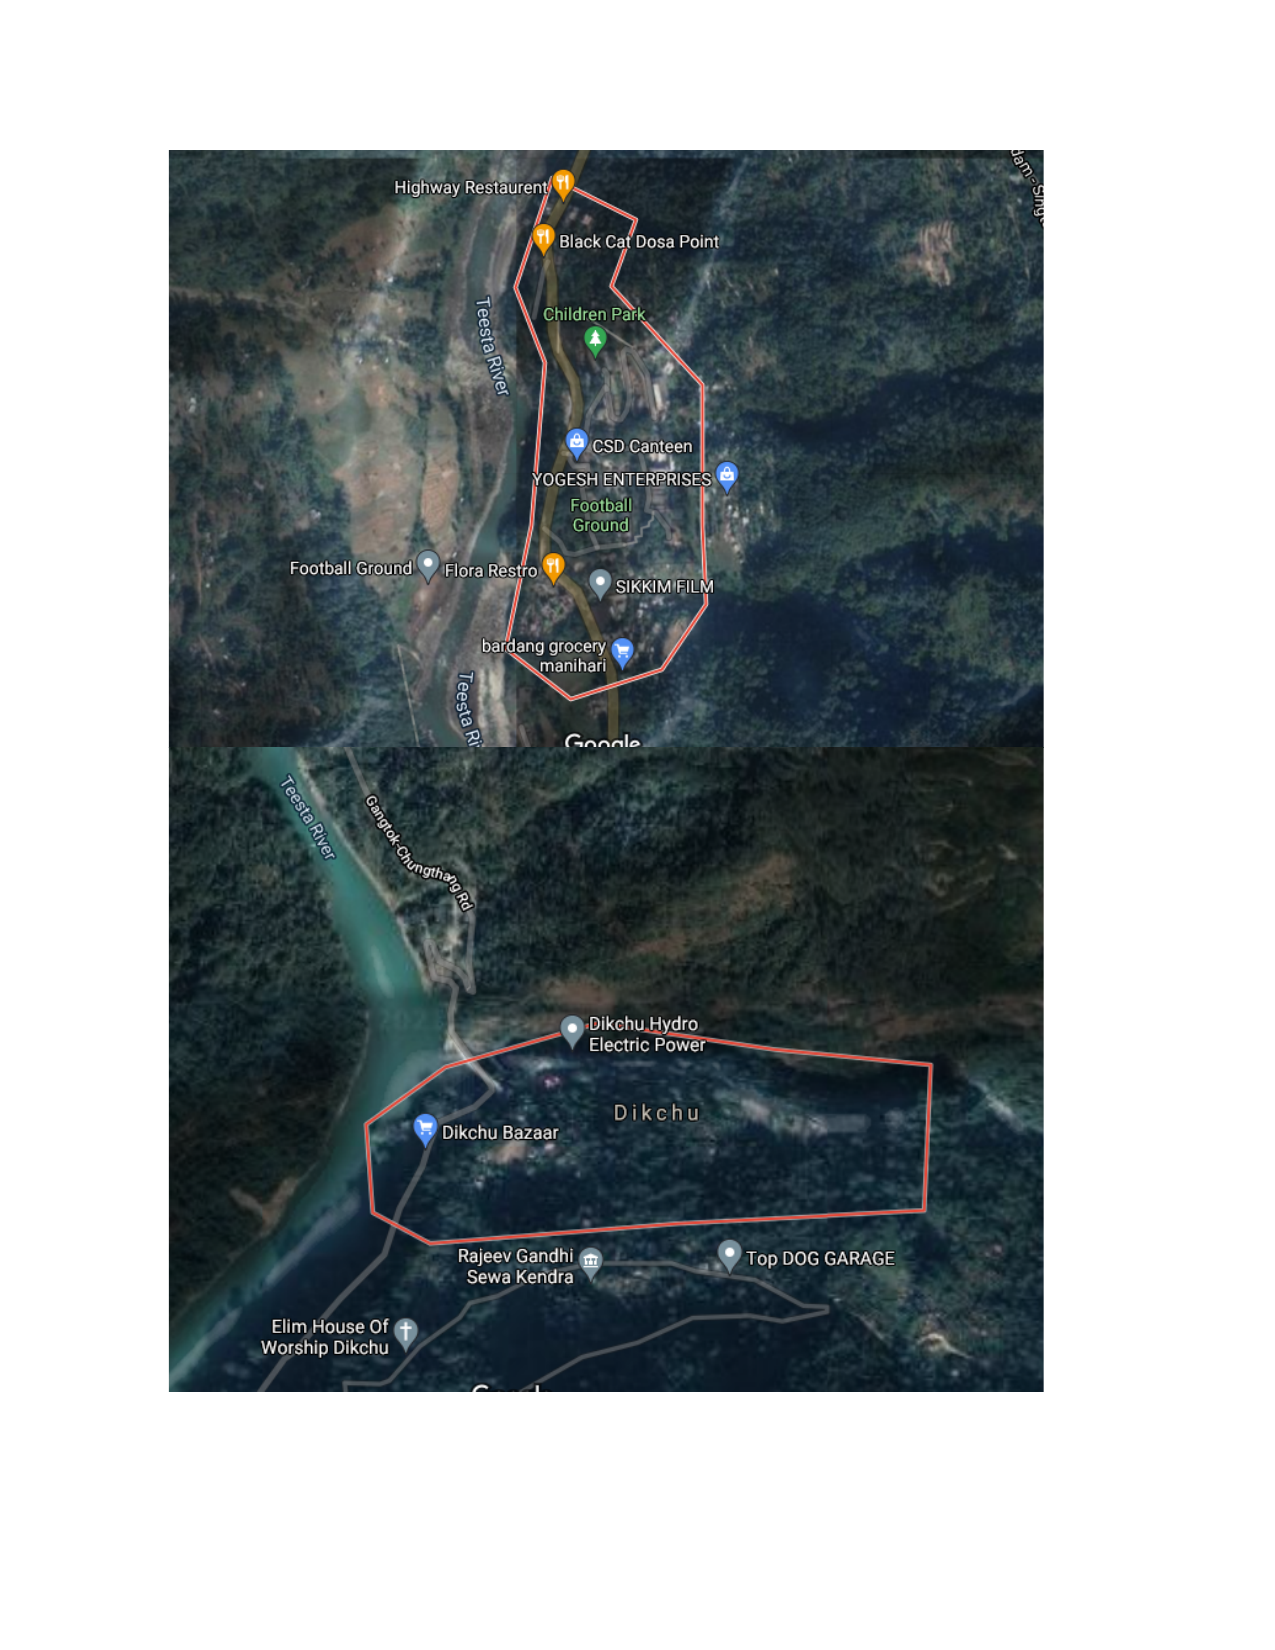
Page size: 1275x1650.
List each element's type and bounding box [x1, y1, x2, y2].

picture [168, 150, 1044, 1392]
